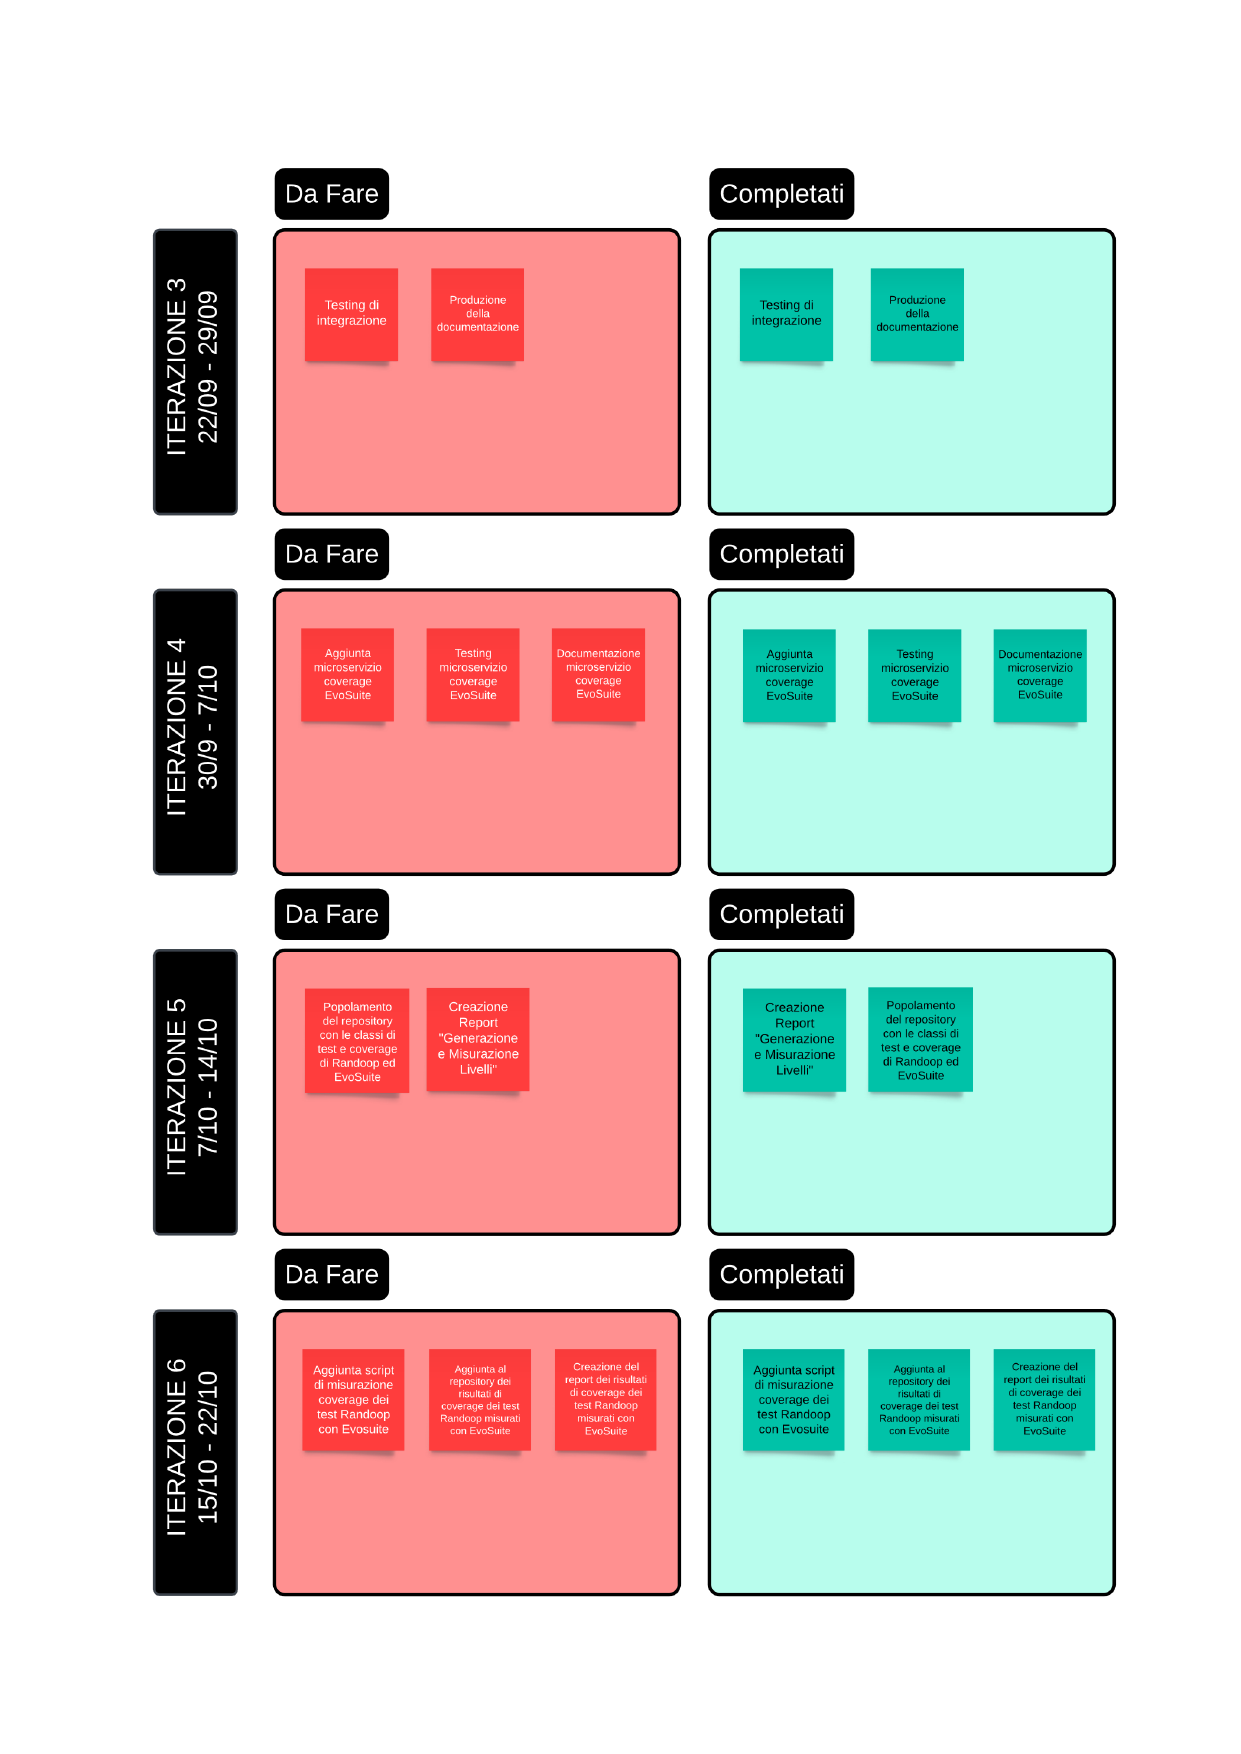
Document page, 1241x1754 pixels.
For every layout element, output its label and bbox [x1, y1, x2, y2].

picture [118, 147, 1148, 1624]
